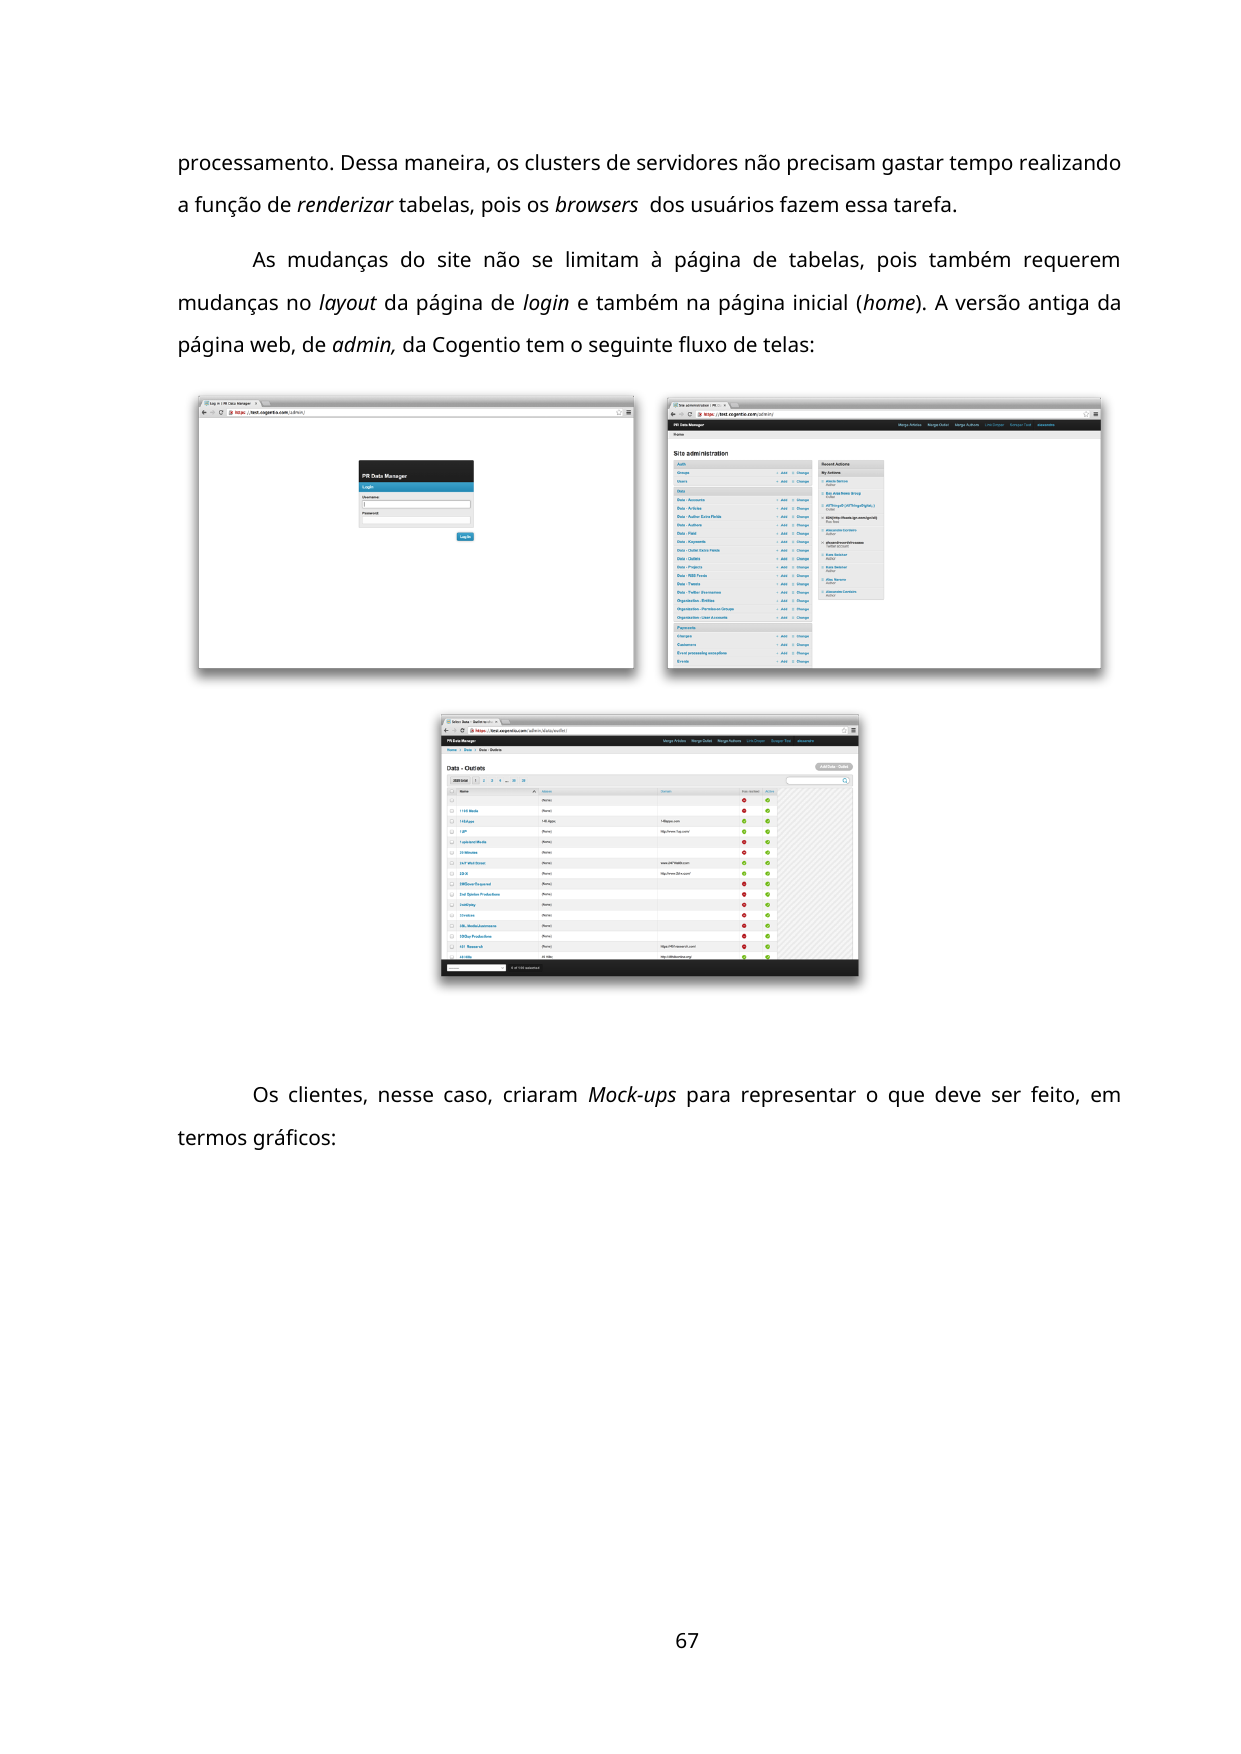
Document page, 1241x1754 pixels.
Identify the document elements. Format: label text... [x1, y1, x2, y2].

text Os clientes, nesse caso, criaram Mock-ups para representar o que deve ser feito, em termos gráficos: [177, 1080, 1122, 1151]
picture [424, 704, 875, 999]
text As mudanças do site não se limitam à página de tabelas, pois também requerem mudanças no layout da página de login e também na página inicial (home). A versão antiga da página web, de admin, da Cogentio tem o seguinte fluxo de telas: [177, 245, 1122, 359]
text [177, 148, 1122, 219]
picture [182, 385, 1118, 692]
